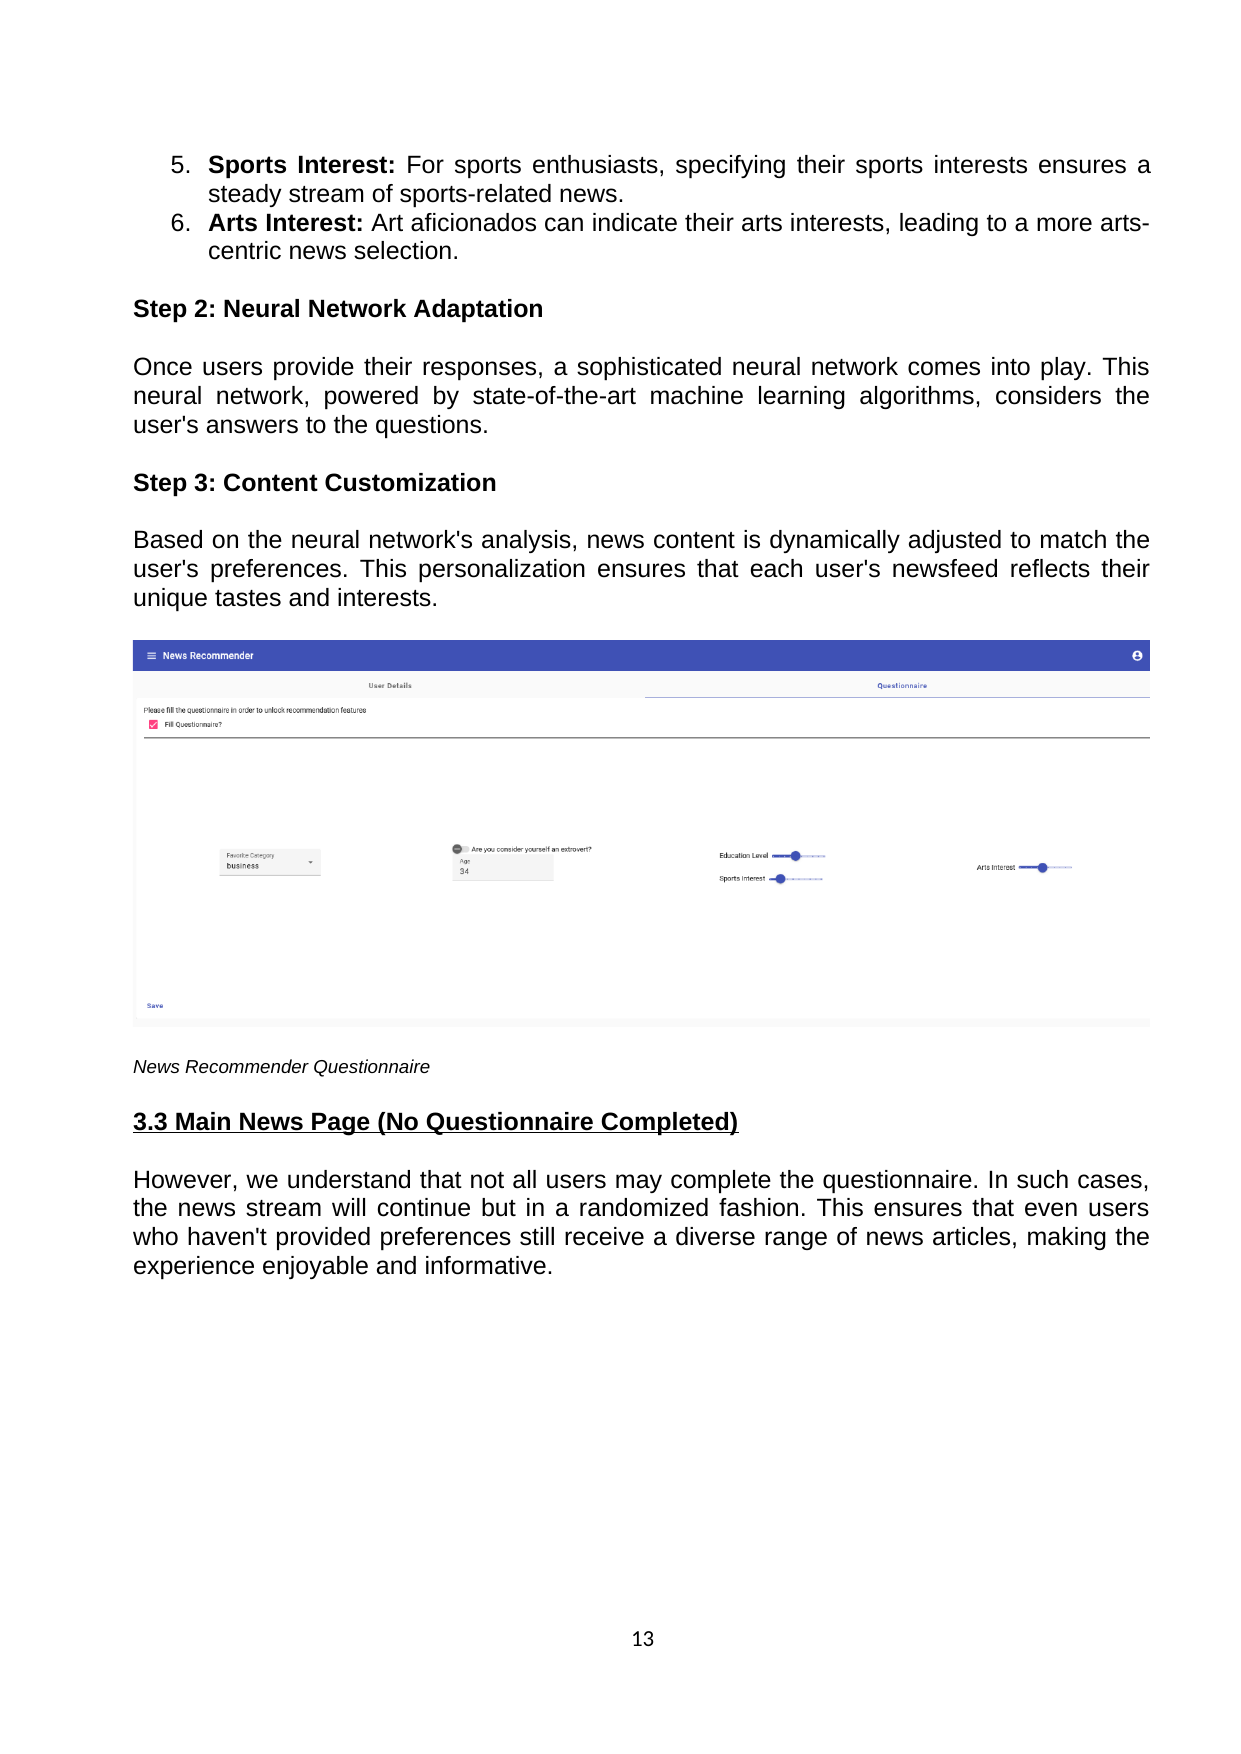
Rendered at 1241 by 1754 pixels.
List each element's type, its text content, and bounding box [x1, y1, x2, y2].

text 3.3 Main News Page (No Questionnaire Completed) [133, 1107, 1152, 1135]
text News Recommender Questionnaire [133, 1056, 1152, 1077]
picture [132, 640, 1150, 1027]
list Sports Interest: For sports enthusiasts, specifying their sports interests ensures a steady stream of sports-related news. [170, 150, 1152, 207]
list Arts Interest: Art aficionados can indicate their arts interests, leading to a more arts-centric news selection. [170, 207, 1152, 265]
text However, we understand that not all users may complete the questionnaire. In such cases, the news stream will continue but in a randomized fashion. This ensures that even users who haven't provided preferences still receive a diverse range of news articles, making the experience enjoyable and informative. [133, 1164, 1152, 1279]
text Once users provide their responses, a sophisticated neural network comes into play. This neural network, powered by state-of-the-art machine learning algorithms, considers the user's answers to the questions. [133, 352, 1152, 438]
text Step 3: Content Customization [133, 467, 1152, 496]
text Based on the neural network's analysis, news content is dynamically adjusted to match the user's preferences. This personalization ensures that each user's newsfeed reflects their unique tastes and interests. [133, 525, 1152, 612]
text Step 2: Neural Network Adaptation [133, 294, 1152, 323]
